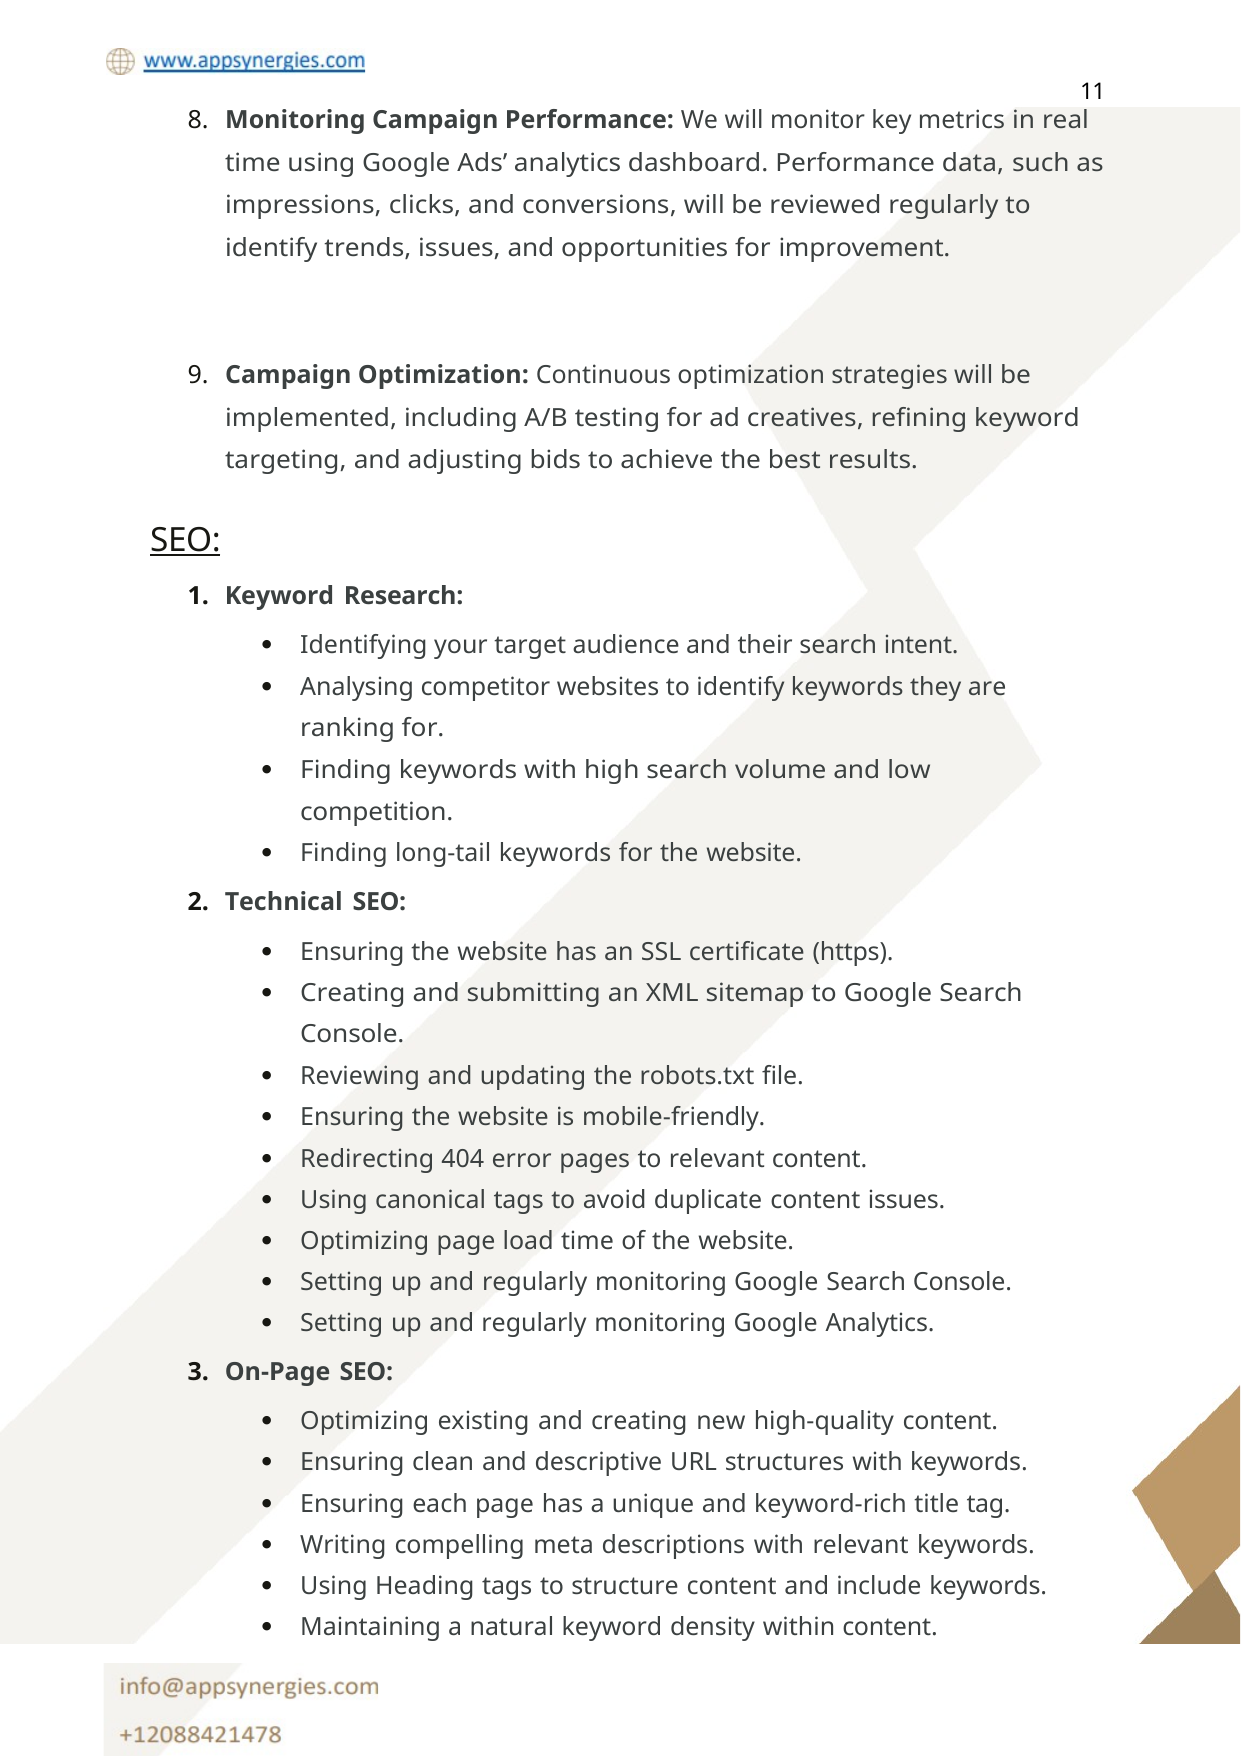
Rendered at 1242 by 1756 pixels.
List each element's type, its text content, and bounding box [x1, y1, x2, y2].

list Reviewing and updating the robots.txt file. [262, 1058, 1183, 1092]
list Writing compelling meta descriptions with relevant keywords. [262, 1526, 1183, 1561]
list Technical SEO: [187, 884, 1183, 918]
list On-Page SEO: [187, 1354, 1183, 1388]
list Analysing competitor websites to identify keywords they are ranking for. [262, 669, 1083, 744]
list Optimizing page load time of the website. [262, 1223, 1183, 1257]
list Finding long-tail keywords for the website. [262, 835, 1183, 869]
picture [106, 48, 365, 75]
picture [0, 107, 1241, 1644]
list Keyword Research: [187, 578, 1183, 612]
list Identifying your target audience and their search intent. [262, 627, 1183, 661]
list Setting up and regularly monitoring Google Analytics. [262, 1305, 1183, 1339]
list Monitoring Campaign Performance: We will monitor key metrics in real time using Google Ads’ analytics dashboard. Performance data, such as impressions, clicks, and conversions, will be reviewed regularly to identify trends, issues, and opportunities for improvement. [187, 102, 1111, 264]
picture [103, 1663, 379, 1756]
list Redirecting 404 error pages to relevant content. [262, 1140, 1183, 1174]
list Ensuring the website has an SSL certificate (https). [262, 933, 1183, 967]
list Ensuring clean and descriptive URL structures with keywords. [262, 1444, 1183, 1478]
list Using canonical tags to avoid duplicate content issues. [262, 1181, 1183, 1215]
list Optimizing existing and creating new high-quality content. [262, 1403, 1183, 1437]
list Ensuring each page has a unique and keyword-rich title tag. [262, 1485, 1183, 1519]
list Finding keywords with high search volume and low competition. [262, 752, 961, 827]
list Ensuring the website is mobile-friendly. [262, 1099, 1183, 1133]
list Using Heading tags to structure content and include keywords. [262, 1568, 1183, 1602]
list Creating and submitting an XML sitemap to Google Search Console. [262, 975, 1060, 1050]
list Setting up and regularly monitoring Google Search Console. [262, 1264, 1183, 1298]
subtitle SEO: [150, 516, 1183, 561]
list Maintaining a natural keyword density within content. [262, 1609, 1183, 1643]
list Campaign Optimization: Continuous optimization strategies will be implemented, including A/B testing for ad creatives, refining keyword targeting, and adjusting bids to achieve the best results. [187, 357, 1084, 476]
